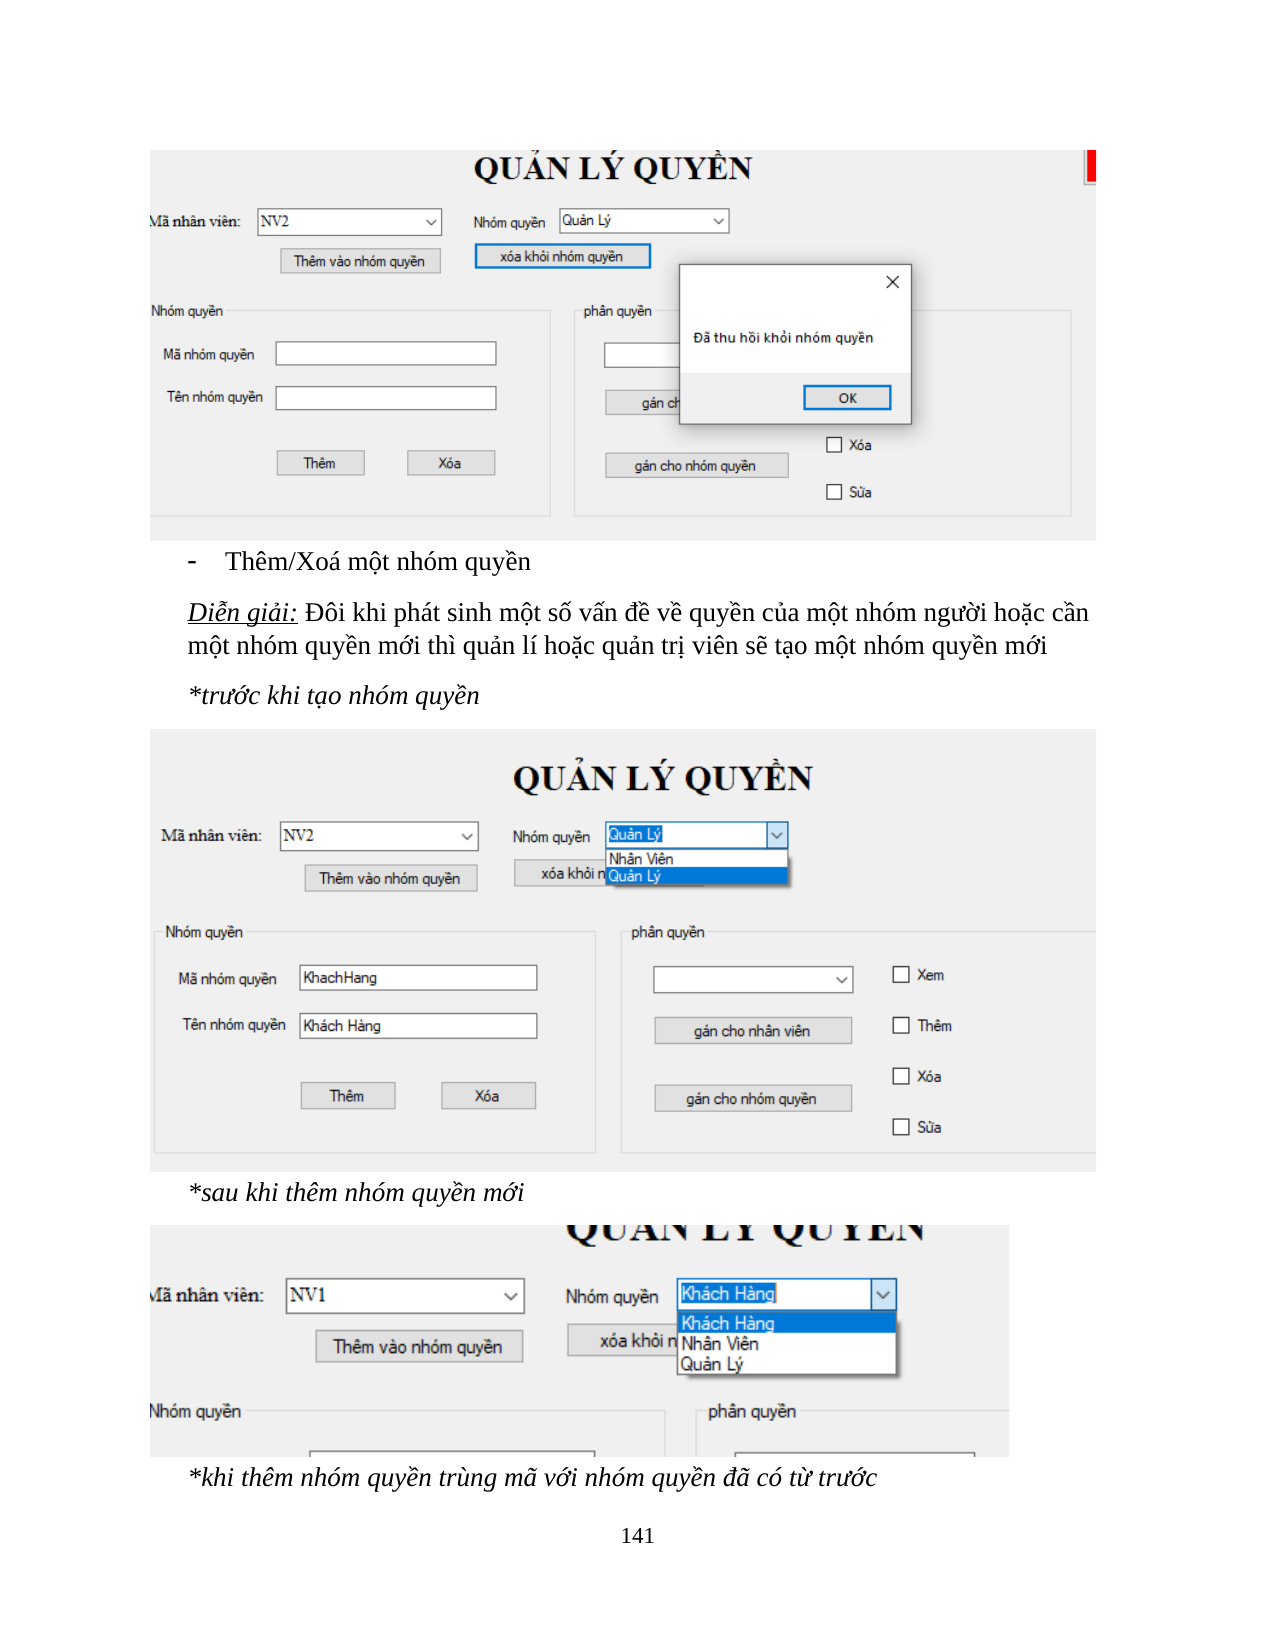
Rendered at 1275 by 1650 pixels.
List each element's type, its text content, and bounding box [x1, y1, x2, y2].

text *trước khi tạo nhóm quyền [187, 679, 1125, 711]
text Diễn giải: Đôi khi phát sinh một số vấn đề về quyền của một nhóm người hoặc cần một nhóm quyền mới thì quản lí hoặc quản trị viên sẽ tạo một nhóm quyền mới [187, 596, 1125, 660]
picture [150, 150, 1097, 541]
list Thêm/Xoá một nhóm quyền [187, 545, 1125, 576]
text *sau khi thêm nhóm quyền mới [187, 1176, 1125, 1207]
picture [150, 1225, 1010, 1457]
text *khi thêm nhóm quyền trùng mã với nhóm quyền đã có từ trước [187, 1461, 1125, 1492]
picture [150, 729, 1097, 1172]
